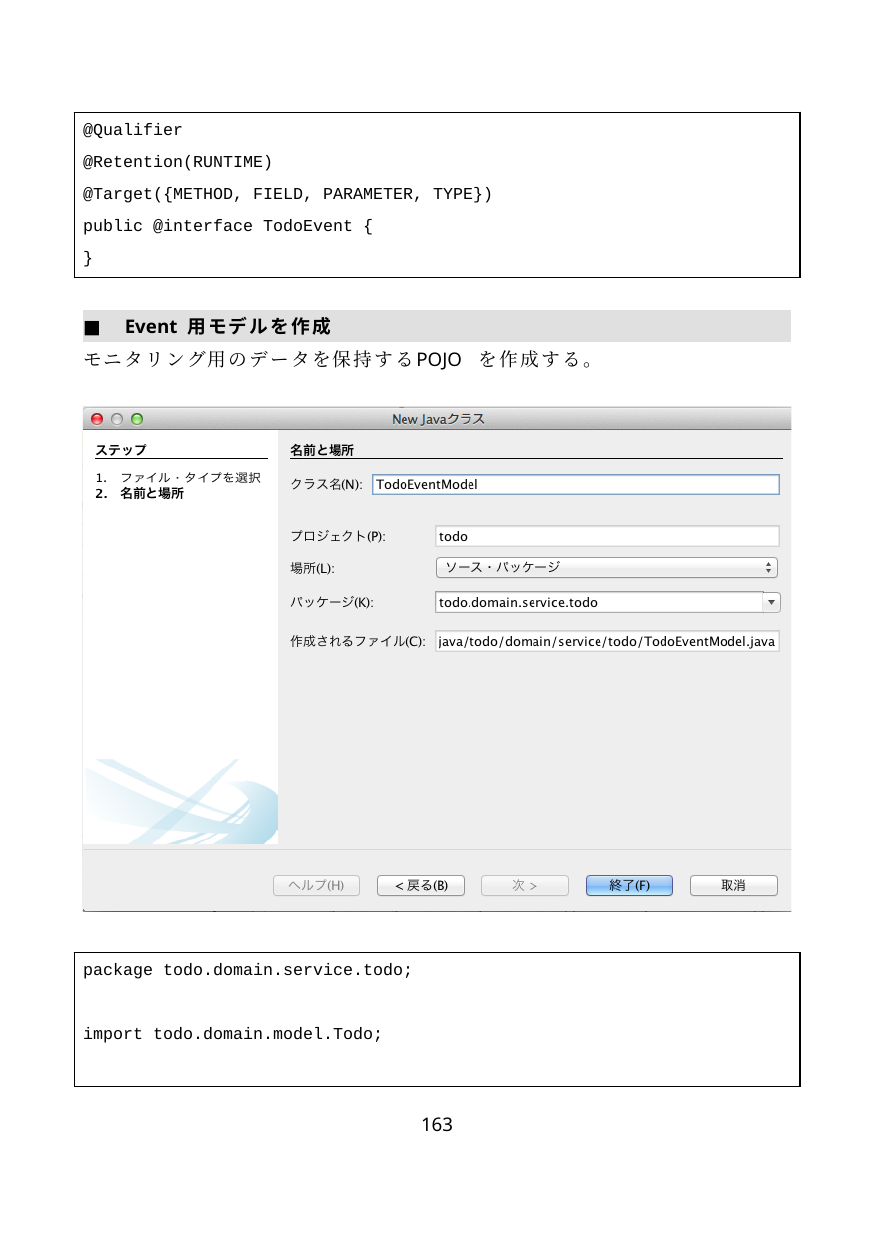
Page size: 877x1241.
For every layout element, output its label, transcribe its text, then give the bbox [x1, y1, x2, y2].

text } [75, 240, 799, 277]
text public @interface TodoEvent { [83, 211, 791, 240]
text モニタリング用のデータを保持するPOJOを作成する。 [83, 342, 791, 374]
text @Retention(RUNTIME) [83, 147, 791, 179]
text import todo.domain.model.Todo; [83, 1019, 791, 1051]
text @Target({METHOD, FIELD, PARAMETER, TYPE}) [83, 179, 791, 211]
text package todo.domain.service.todo; [75, 953, 799, 987]
text @Qualifier [75, 113, 799, 147]
subtitle Event用モデルを作成 [83, 310, 791, 342]
picture [82, 406, 792, 912]
